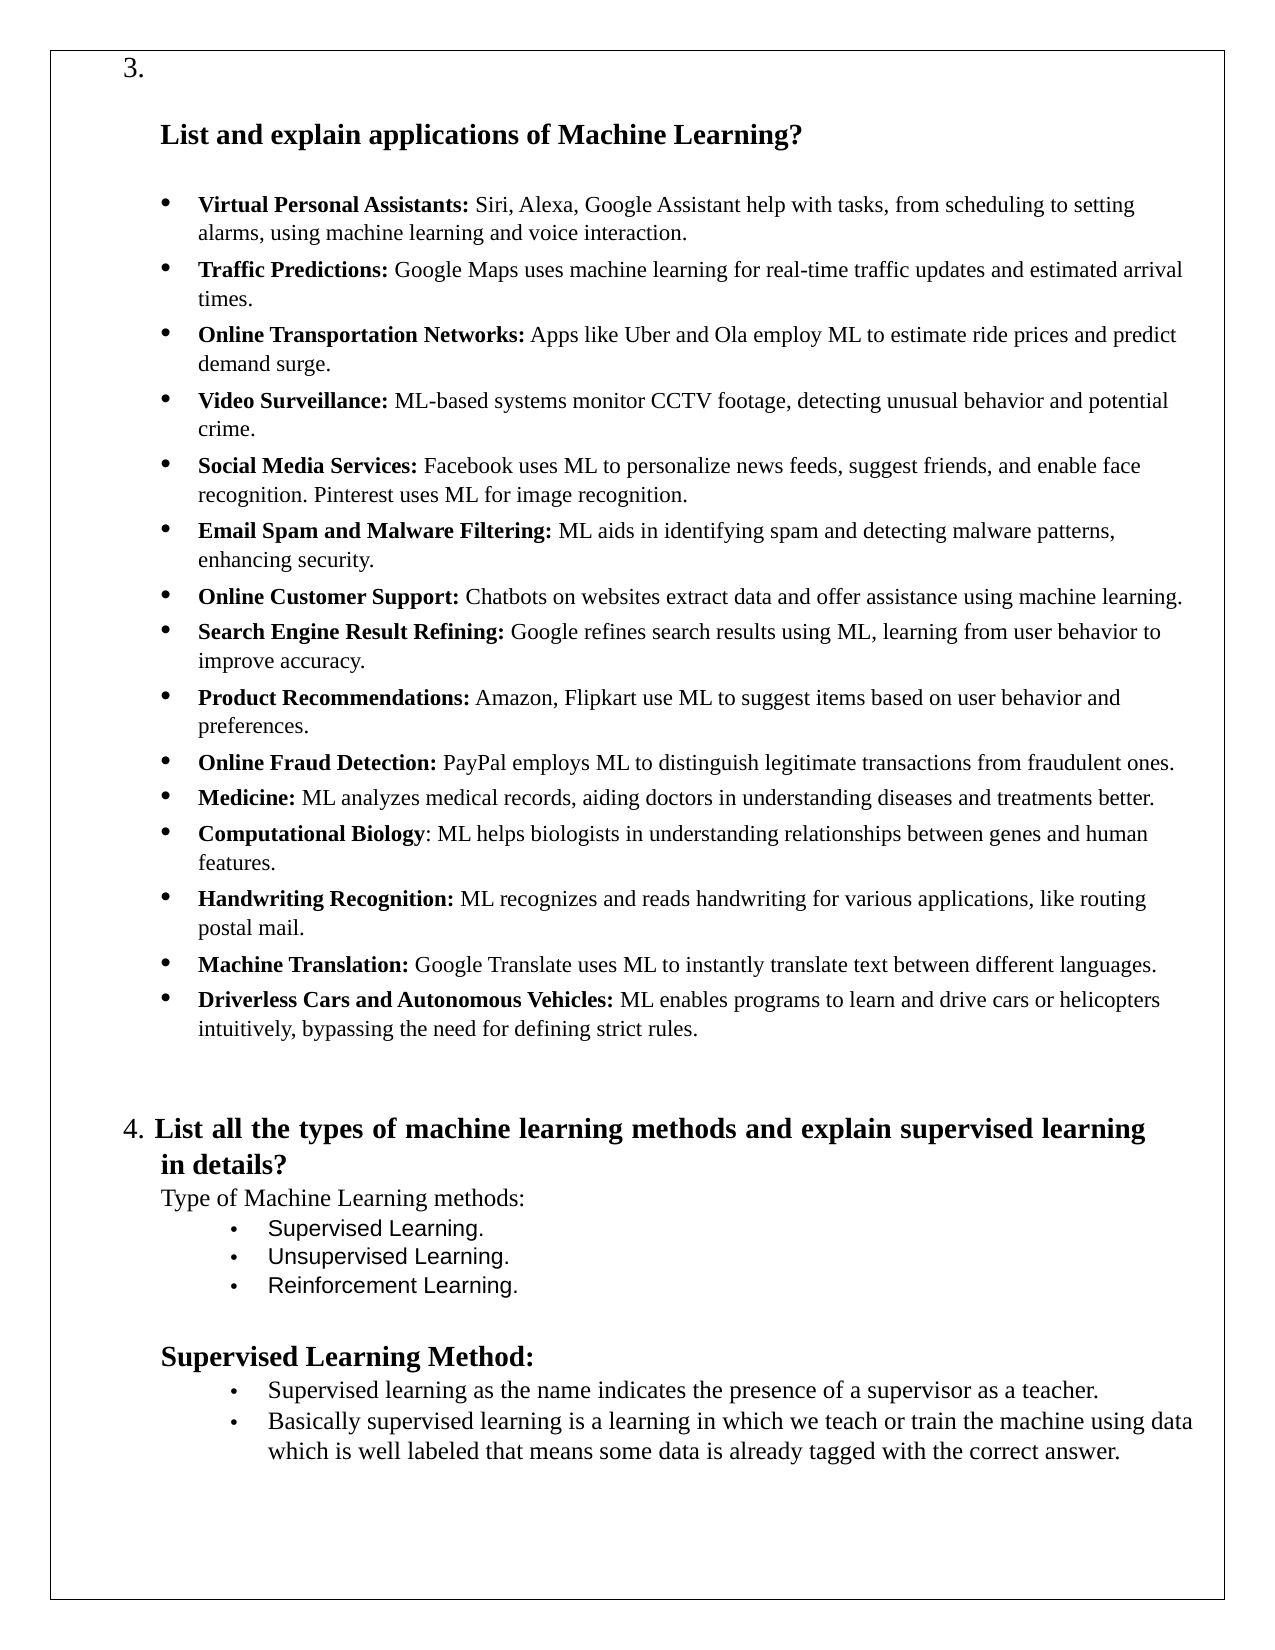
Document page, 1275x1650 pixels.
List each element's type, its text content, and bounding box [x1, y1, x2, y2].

list Unsupervised Learning. [230, 1243, 1199, 1269]
list Supervised learning as the name indicates the presence of a supervisor as a teacher. [230, 1375, 1199, 1404]
list Virtual Personal Assistants: Siri, Alexa, Google Assistant help with tasks, from scheduling to setting alarms, using machine learning and voice interaction. [160, 185, 1200, 246]
text Type of Machine Learning methods: [161, 1183, 1199, 1212]
list Supervised Learning. [230, 1215, 1199, 1241]
list Online Transportation Networks: Apps like Uber and Ola employ ML to estimate ride prices and predict demand surge. [160, 315, 1200, 376]
list Reinforcement Learning. [230, 1272, 1199, 1298]
list Computational Biology: ML helps biologists in understanding relationships between genes and human features. [160, 814, 1200, 875]
text List and explain applications of Machine Learning? [160, 117, 1175, 151]
text Supervised Learning Method: [161, 1339, 1175, 1372]
list Handwriting Recognition: ML recognizes and reads handwriting for various applications, like routing postal mail. [160, 879, 1200, 940]
list Video Surveillance: ML-based systems monitor CCTV footage, detecting unusual behavior and potential crime. [160, 381, 1200, 442]
text 4. List all the types of machine learning methods and explain supervised learning in details? [123, 1111, 1148, 1181]
list Product Recommendations: Amazon, Flipkart use ML to suggest items based on user behavior and preferences. [160, 678, 1200, 738]
list Online Fraud Detection: PayPal employs ML to distinguish legitimate transactions from fraudulent ones. [160, 743, 1200, 776]
list Search Engine Result Refining: Google refines search results using ML, learning from user behavior to improve accuracy. [160, 612, 1200, 673]
list Traffic Predictions: Google Maps uses machine learning for real-time traffic updates and estimated arrival times. [160, 250, 1200, 311]
list Social Media Services: Facebook uses ML to personalize news feeds, suggest friends, and enable face recognition. Pinterest uses ML for image recognition. [160, 446, 1200, 507]
list Medicine: ML analyzes medical records, aiding doctors in understanding diseases and treatments better. [160, 778, 1200, 812]
list Machine Translation: Google Translate uses ML to instantly translate text between different languages. [160, 944, 1200, 978]
list Basically supervised learning is a learning in which we teach or train the machine using data which is well labeled that means some data is already tagged with the correct answer. [230, 1406, 1199, 1465]
list Email Spam and Malware Filtering: ML aids in identifying spam and detecting malware patterns, enhancing security. [160, 511, 1200, 572]
list Driverless Cars and Autonomous Vehicles: ML enables programs to learn and drive cars or helicopters intuitively, bypassing the need for defining strict rules. [160, 980, 1200, 1041]
list Online Customer Support: Chatbots on websites extract data and offer assistance using machine learning. [160, 577, 1200, 610]
